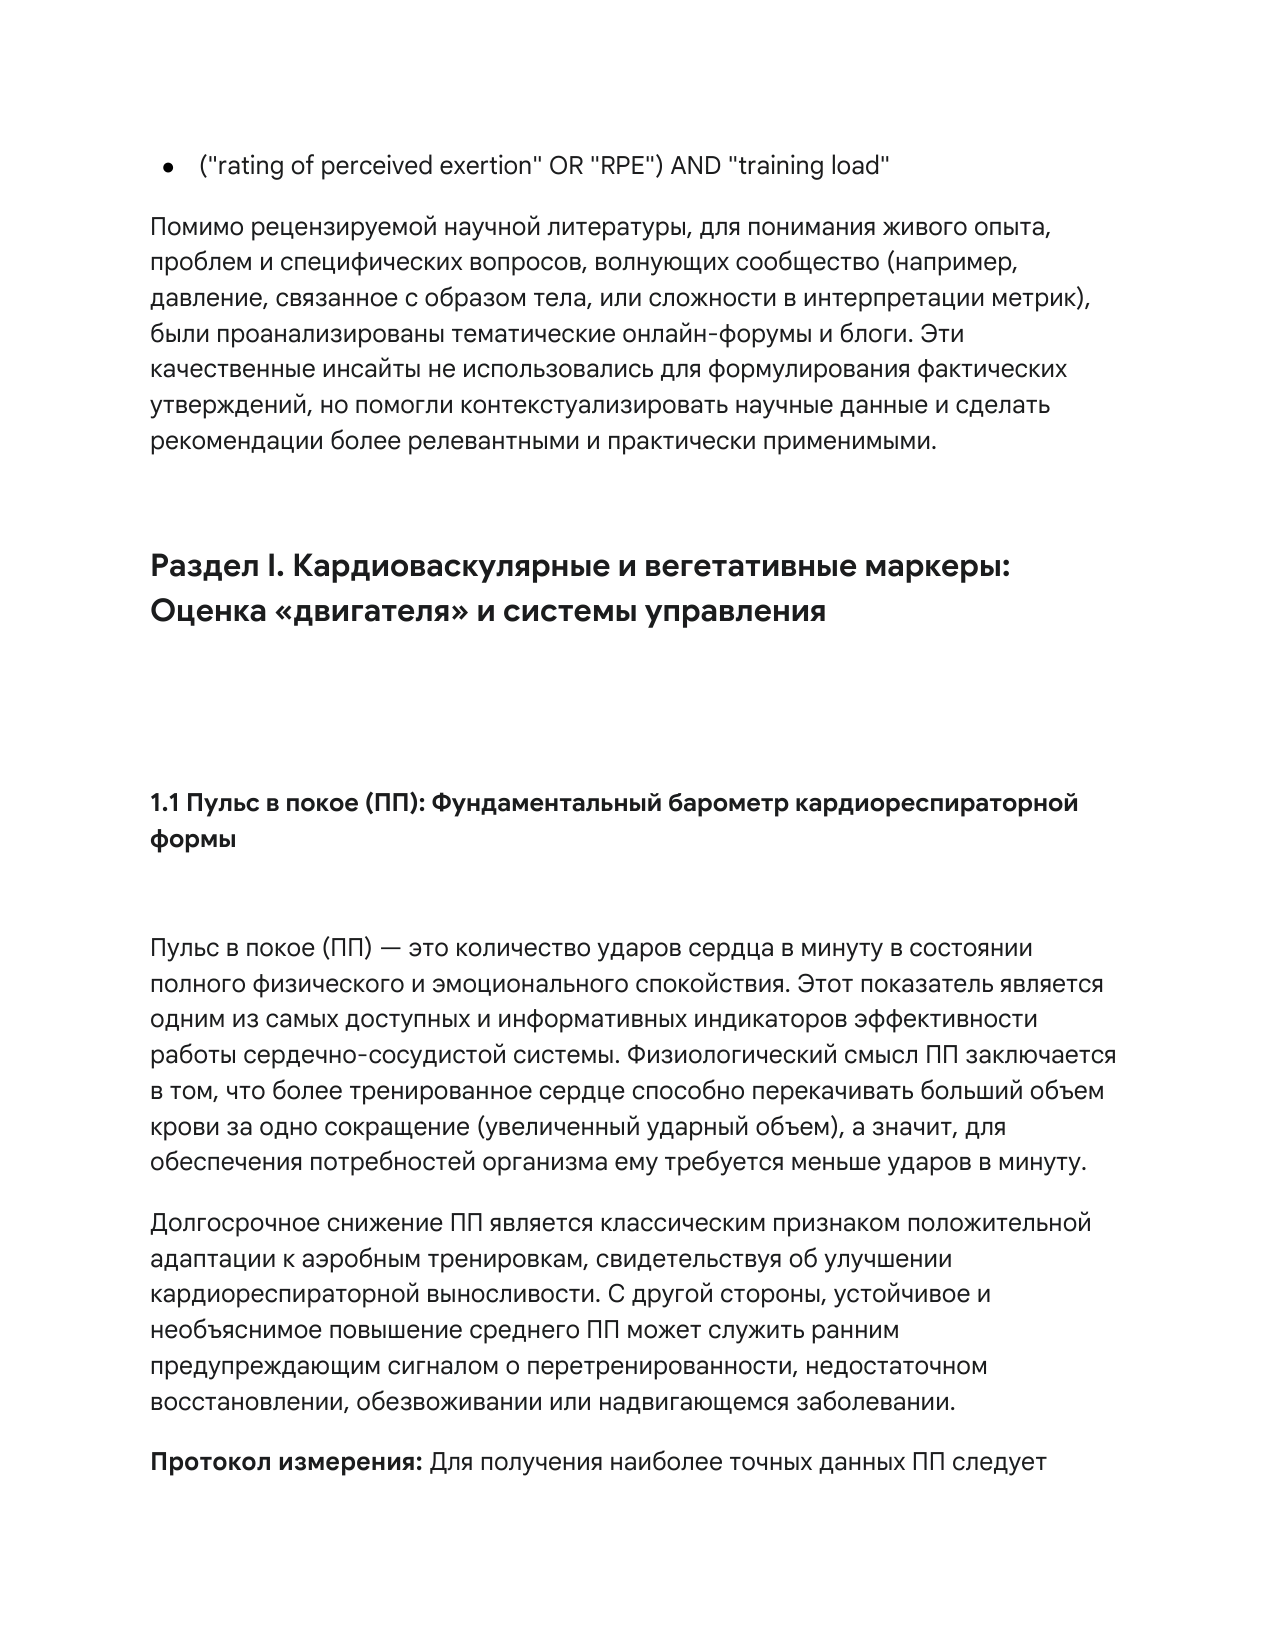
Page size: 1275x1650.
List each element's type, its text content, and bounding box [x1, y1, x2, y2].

list ("rating of perceived exertion" OR "RPE") AND "training load" [161, 150, 1125, 181]
subtitle Раздел I. Кардиоваскулярные и вегетативные маркеры: Оценка «двигателя» и системы управления [150, 547, 1125, 630]
text Долгосрочное снижение ПП является классическим признаком положительной адаптации к аэробным тренировкам, свидетельствуя об улучшении кардиореспираторной выносливости. С другой стороны, устойчивое и необъяснимое повышение среднего ПП может служить ранним предупреждающим сигналом о перетренированности, недостаточном восстановлении, обезвоживании или надвигающемся заболевании. [150, 1207, 1125, 1417]
text Пульс в покое (ПП) — это количество ударов сердца в минуту в состоянии полного физического и эмоционального спокойствия. Этот показатель является одним из самых доступных и информативных индикаторов эффективности работы сердечно-сосудистой системы. Физиологический смысл ПП заключается в том, что более тренированное сердце способно перекачивать больший объем крови за одно сокращение (увеличенный ударный объем), а значит, для обеспечения потребностей организма ему требуется меньше ударов в минуту. [150, 932, 1125, 1178]
subtitle 1.1 Пульс в покое (ПП): Фундаментальный барометр кардиореспираторной формы [150, 787, 1125, 854]
text Помимо рецензируемой научной литературы, для понимания живого опыта, проблем и специфических вопросов, волнующих сообщество (например, давление, связанное с образом тела, или сложности в интерпретации метрик), были проанализированы тематические онлайн-форумы и блоги. Эти качественные инсайты не использовались для формулирования фактических утверждений, но помогли контекстуализировать научные данные и сделать рекомендации более релевантными и практически применимыми. [150, 211, 1125, 456]
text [150, 1447, 1125, 1478]
